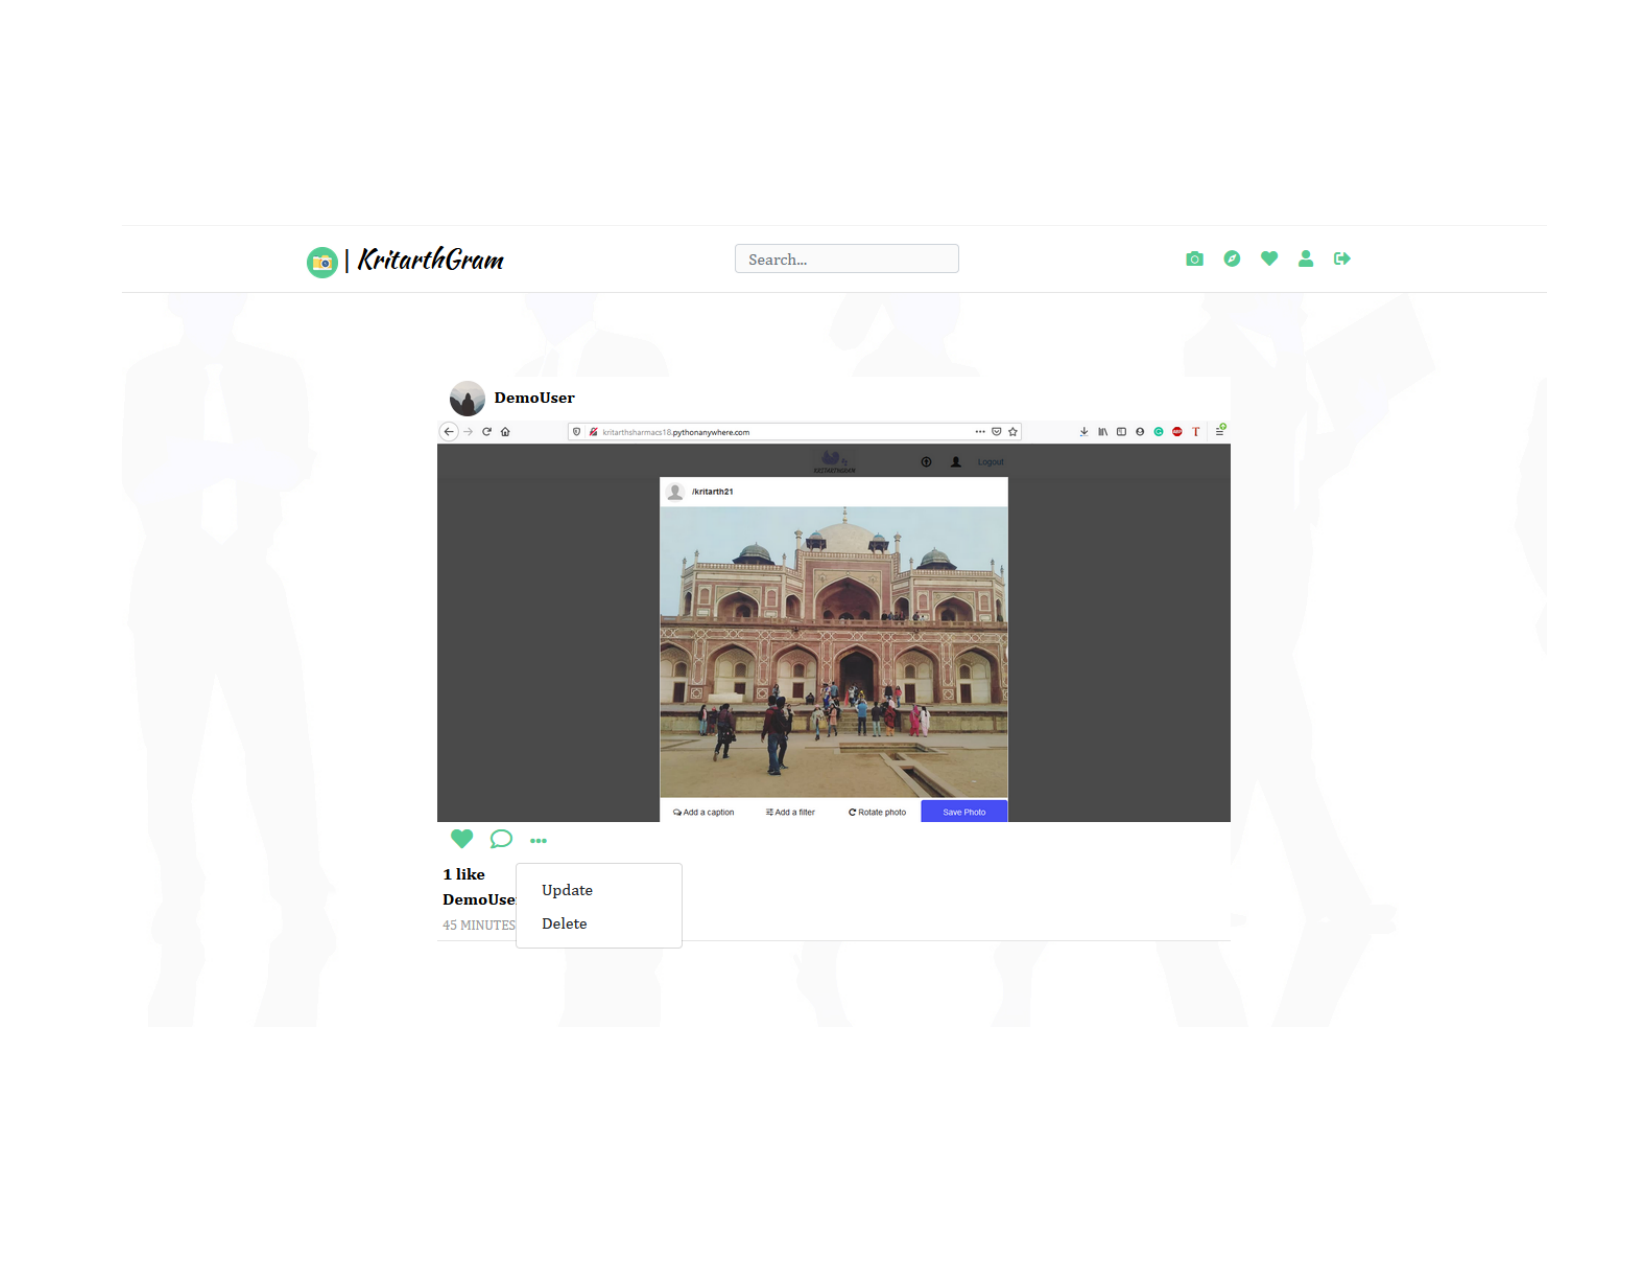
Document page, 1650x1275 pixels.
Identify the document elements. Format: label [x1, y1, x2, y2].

picture [121, 225, 1547, 1027]
